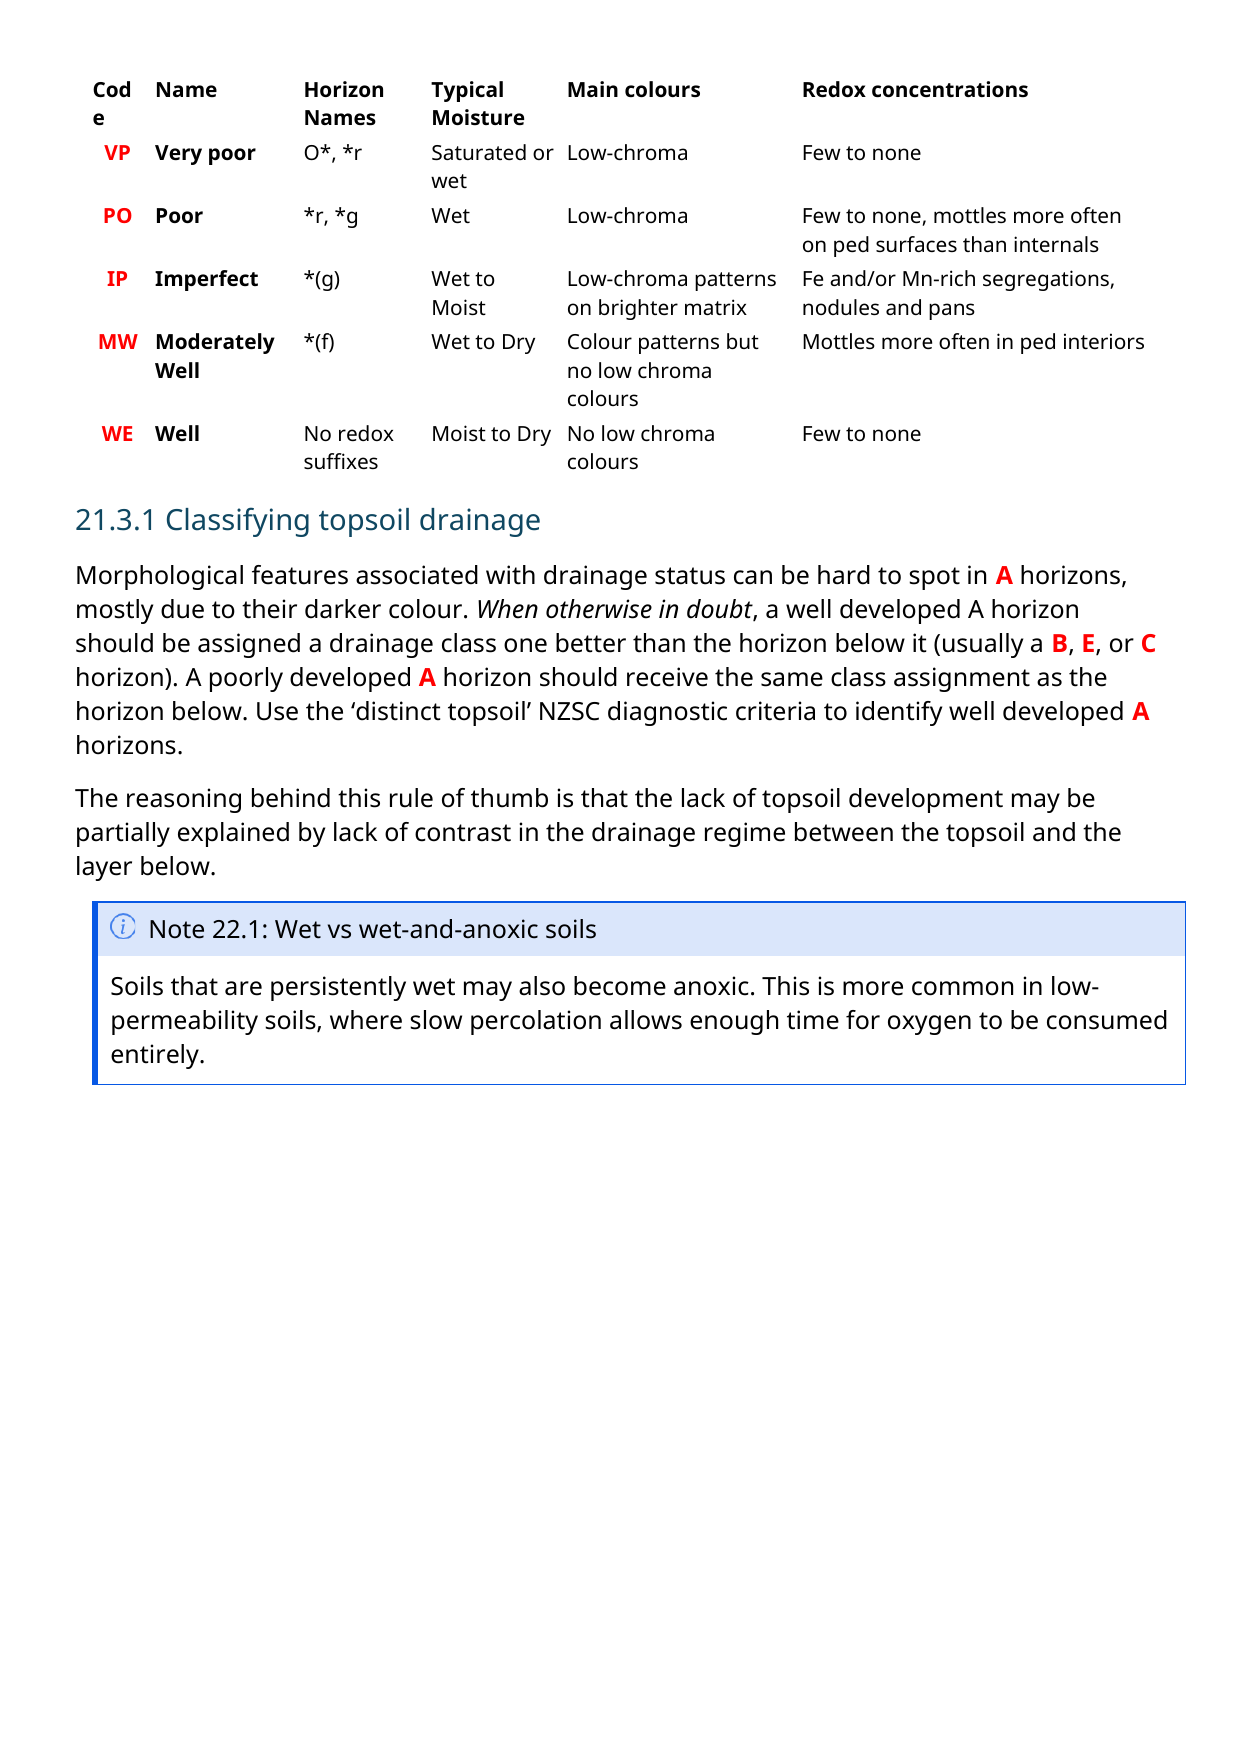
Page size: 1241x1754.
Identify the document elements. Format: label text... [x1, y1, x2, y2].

text The reasoning behind this rule of thumb is that the lack of topsoil development may be partially explained by lack of contrast in the drainage regime between the topsoil and the layer below. [75, 781, 1165, 883]
picture [110, 913, 136, 939]
subtitle 21.3.1 Classifying topsoil drainage [75, 499, 1165, 539]
table_header Note 22.1: Wet vs wet-and-anoxic soils [98, 903, 1185, 956]
text Morphological features associated with drainage status can be hard to spot in A horizons, mostly due to their darker colour. When otherwise in doubt, a well developed A horizon should be assigned a drainage class one better than the horizon below it (usually a B, E, or C horizon). A poorly developed A horizon should receive the same class assignment as the horizon below. Use the ‘distinct topsoil’ NZSC diagnostic criteria to identify well developed A horizons. [75, 557, 1165, 762]
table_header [75, 75, 1165, 482]
table_cell Soils that are persistently wet may also become anoxic. This is more common in low-permeability soils, where slow percolation allows enough time for oxygen to be consumed entirely. [98, 956, 1185, 1084]
